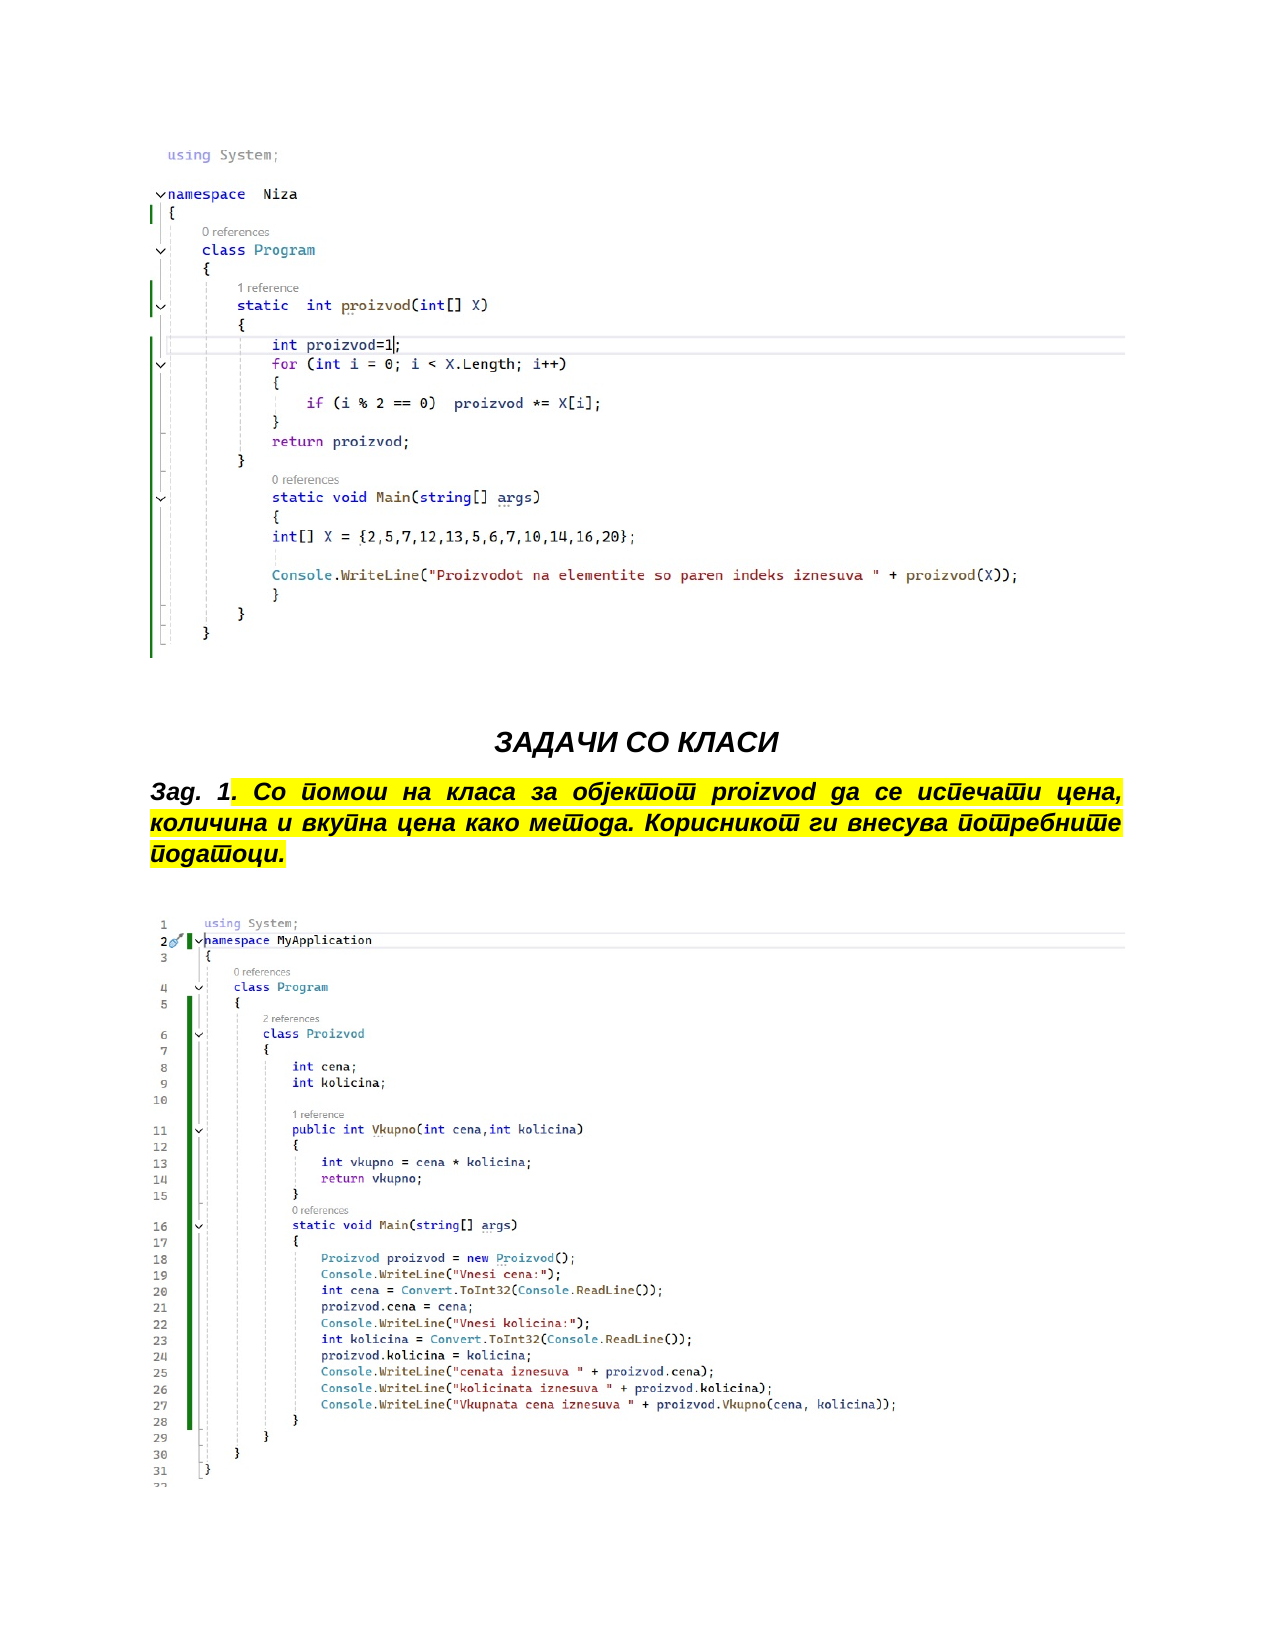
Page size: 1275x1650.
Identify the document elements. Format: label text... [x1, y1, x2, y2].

picture [150, 917, 1125, 1487]
text ЗАДАЧИ СО КЛАСИ [150, 724, 1125, 758]
picture [150, 150, 1125, 658]
text Зад. 1. Со помош на класа за објектот proizvod да се испечати цена, количина и вкупна цена како метода. Корисникот ги внесува потребните податоци. [150, 777, 1125, 868]
